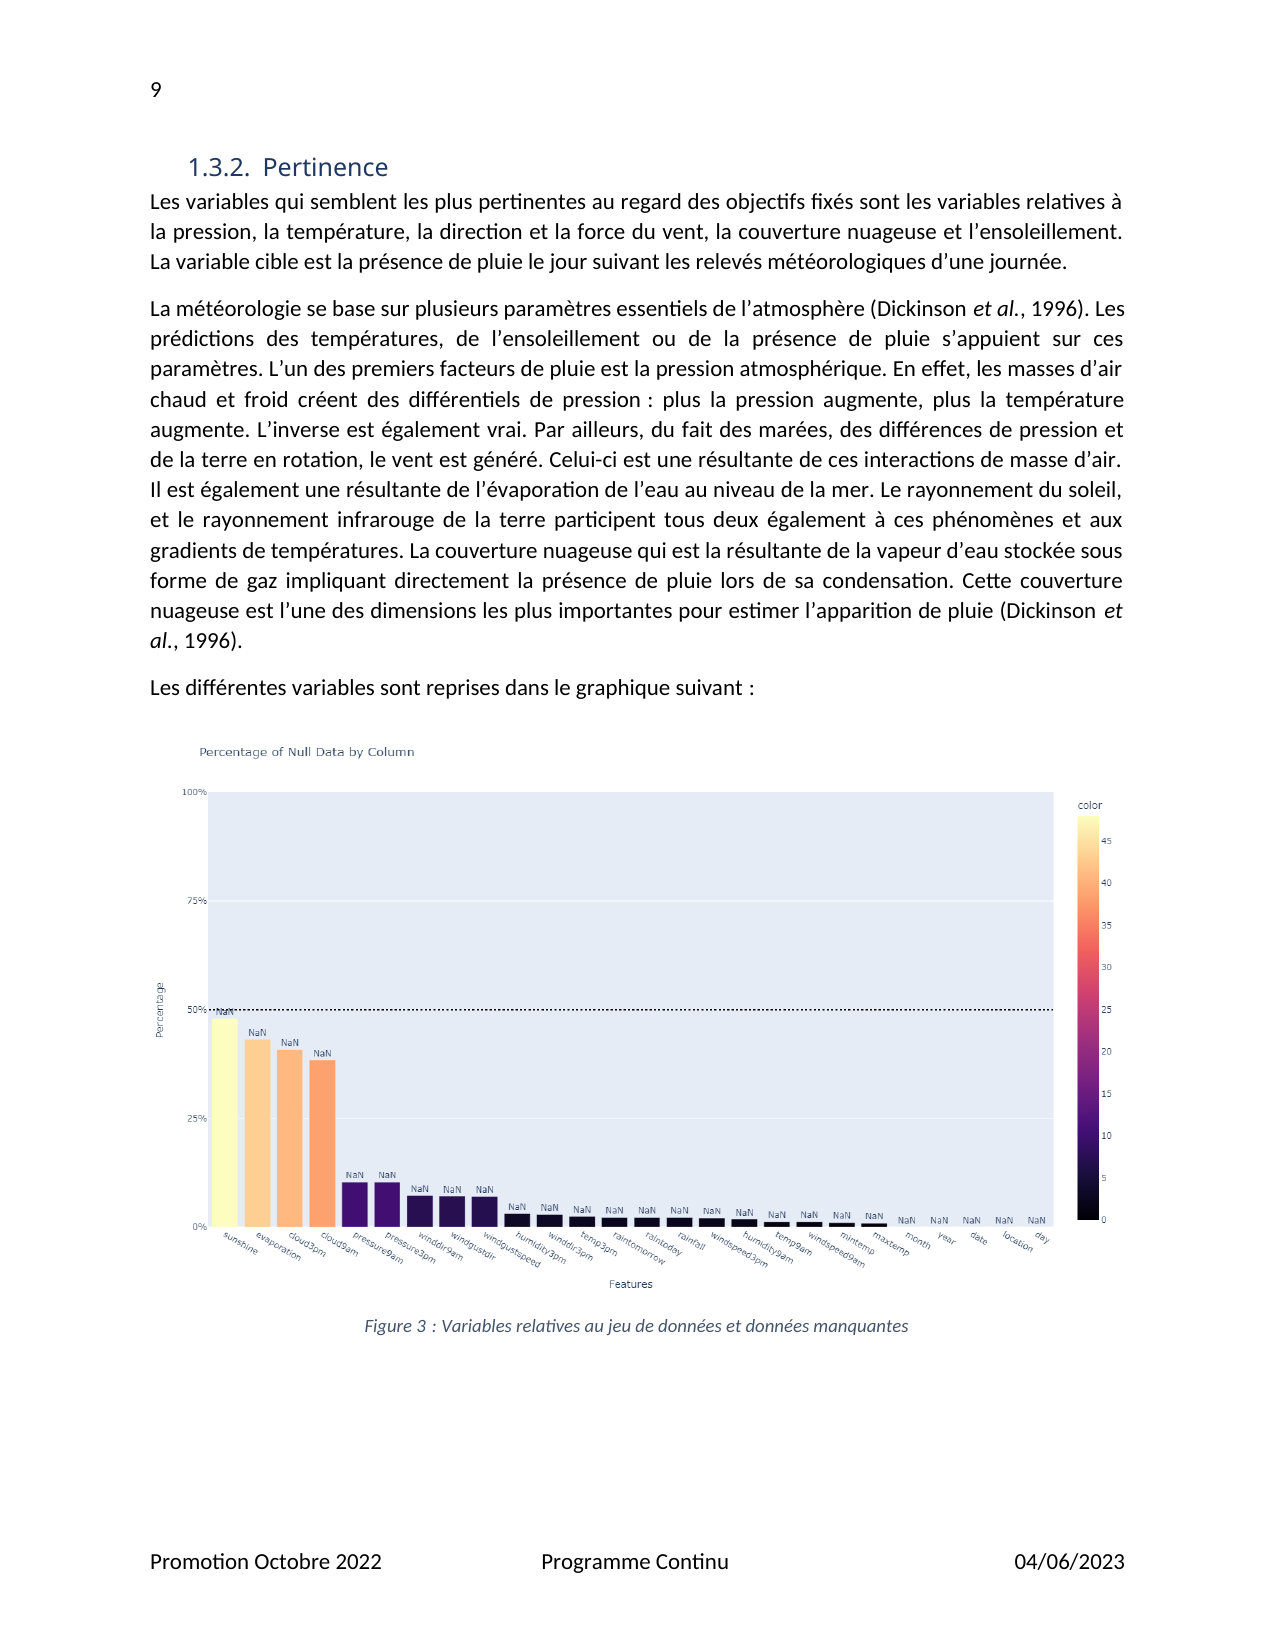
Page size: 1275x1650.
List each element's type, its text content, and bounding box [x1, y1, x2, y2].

picture [150, 720, 1125, 1296]
text La météorologie se base sur plusieurs paramètres essentiels de l’atmosphère (Dickinson et al., 1996). Les prédictions des températures, de l’ensoleillement ou de la présence de pluie s’appuient sur ces paramètres. L’un des premiers facteurs de pluie est la pression atmosphérique. En effet, les masses d’air chaud et froid créent des différentiels de pression : plus la pression augmente, plus la température augmente. L’inverse est également vrai. Par ailleurs, du fait des marées, des différences de pression et de la terre en rotation, le vent est généré. Celui-ci est une résultante de ces interactions de masse d’air. Il est également une résultante de l’évaporation de l’eau au niveau de la mer. Le rayonnement du soleil, et le rayonnement infrarouge de la terre participent tous deux également à ces phénomènes et aux gradients de températures. La couverture nuageuse qui est la résultante de la vapeur d’eau stockée sous forme de gaz impliquant directement la présence de pluie lors de sa condensation. Cette couverture nuageuse est l’une des dimensions les plus importantes pour estimer l’apparition de pluie (Dickinson et al., 1996). [150, 294, 1125, 654]
text Les différentes variables sont reprises dans le graphique suivant : [150, 673, 1125, 701]
subtitle Pertinence [187, 150, 1125, 184]
text Les variables qui semblent les plus pertinentes au regard des objectifs fixés sont les variables relatives à la pression, la température, la direction et la force du vent, la couverture nuageuse et l’ensoleillement. La variable cible est la présence de pluie le jour suivant les relevés météorologiques d’une journée. [150, 187, 1125, 275]
